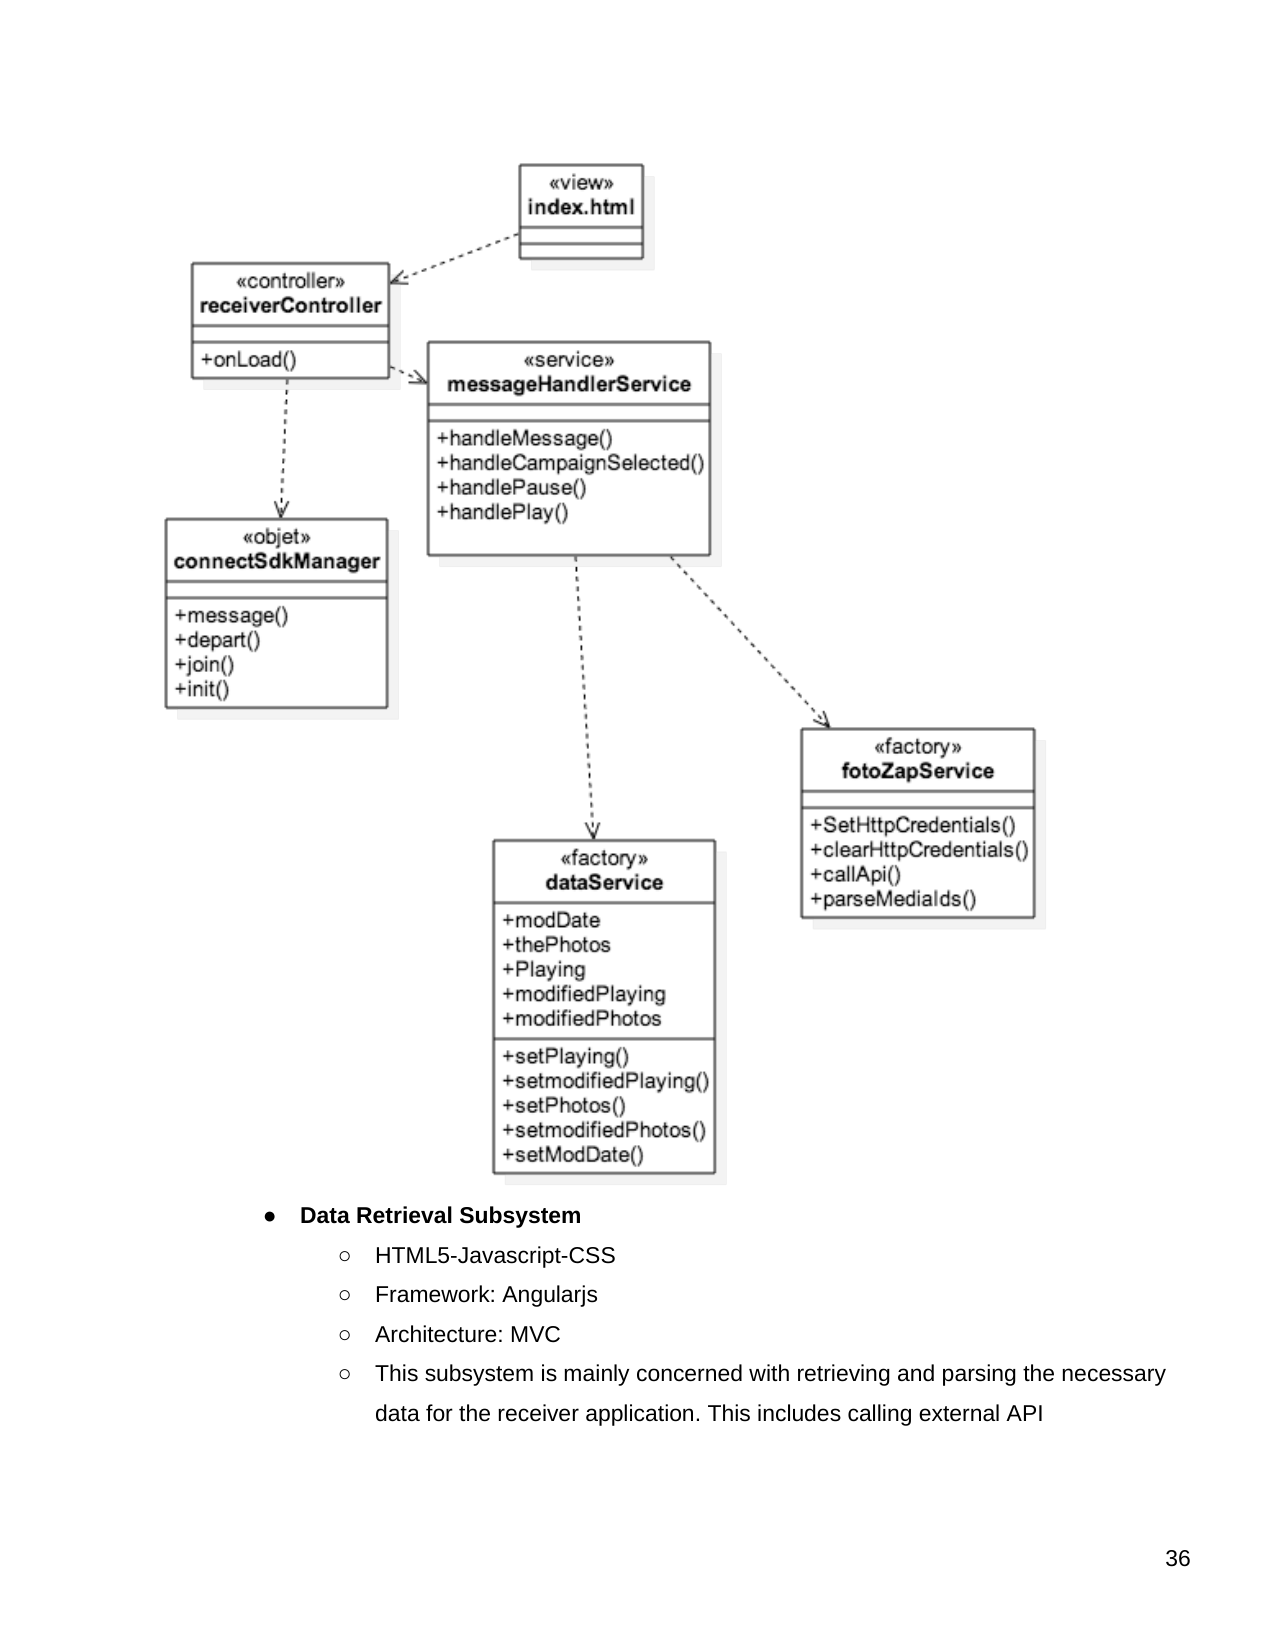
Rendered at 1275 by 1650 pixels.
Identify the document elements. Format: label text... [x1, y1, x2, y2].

list Framework: Angularjs [338, 1281, 1191, 1308]
list Data Retrieval Subsystem [263, 1202, 1191, 1229]
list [338, 1360, 1191, 1426]
picture [150, 150, 1050, 1190]
list Architecture: MVC [338, 1321, 1191, 1347]
list HTML5-Javascript-CSS [338, 1242, 1191, 1268]
